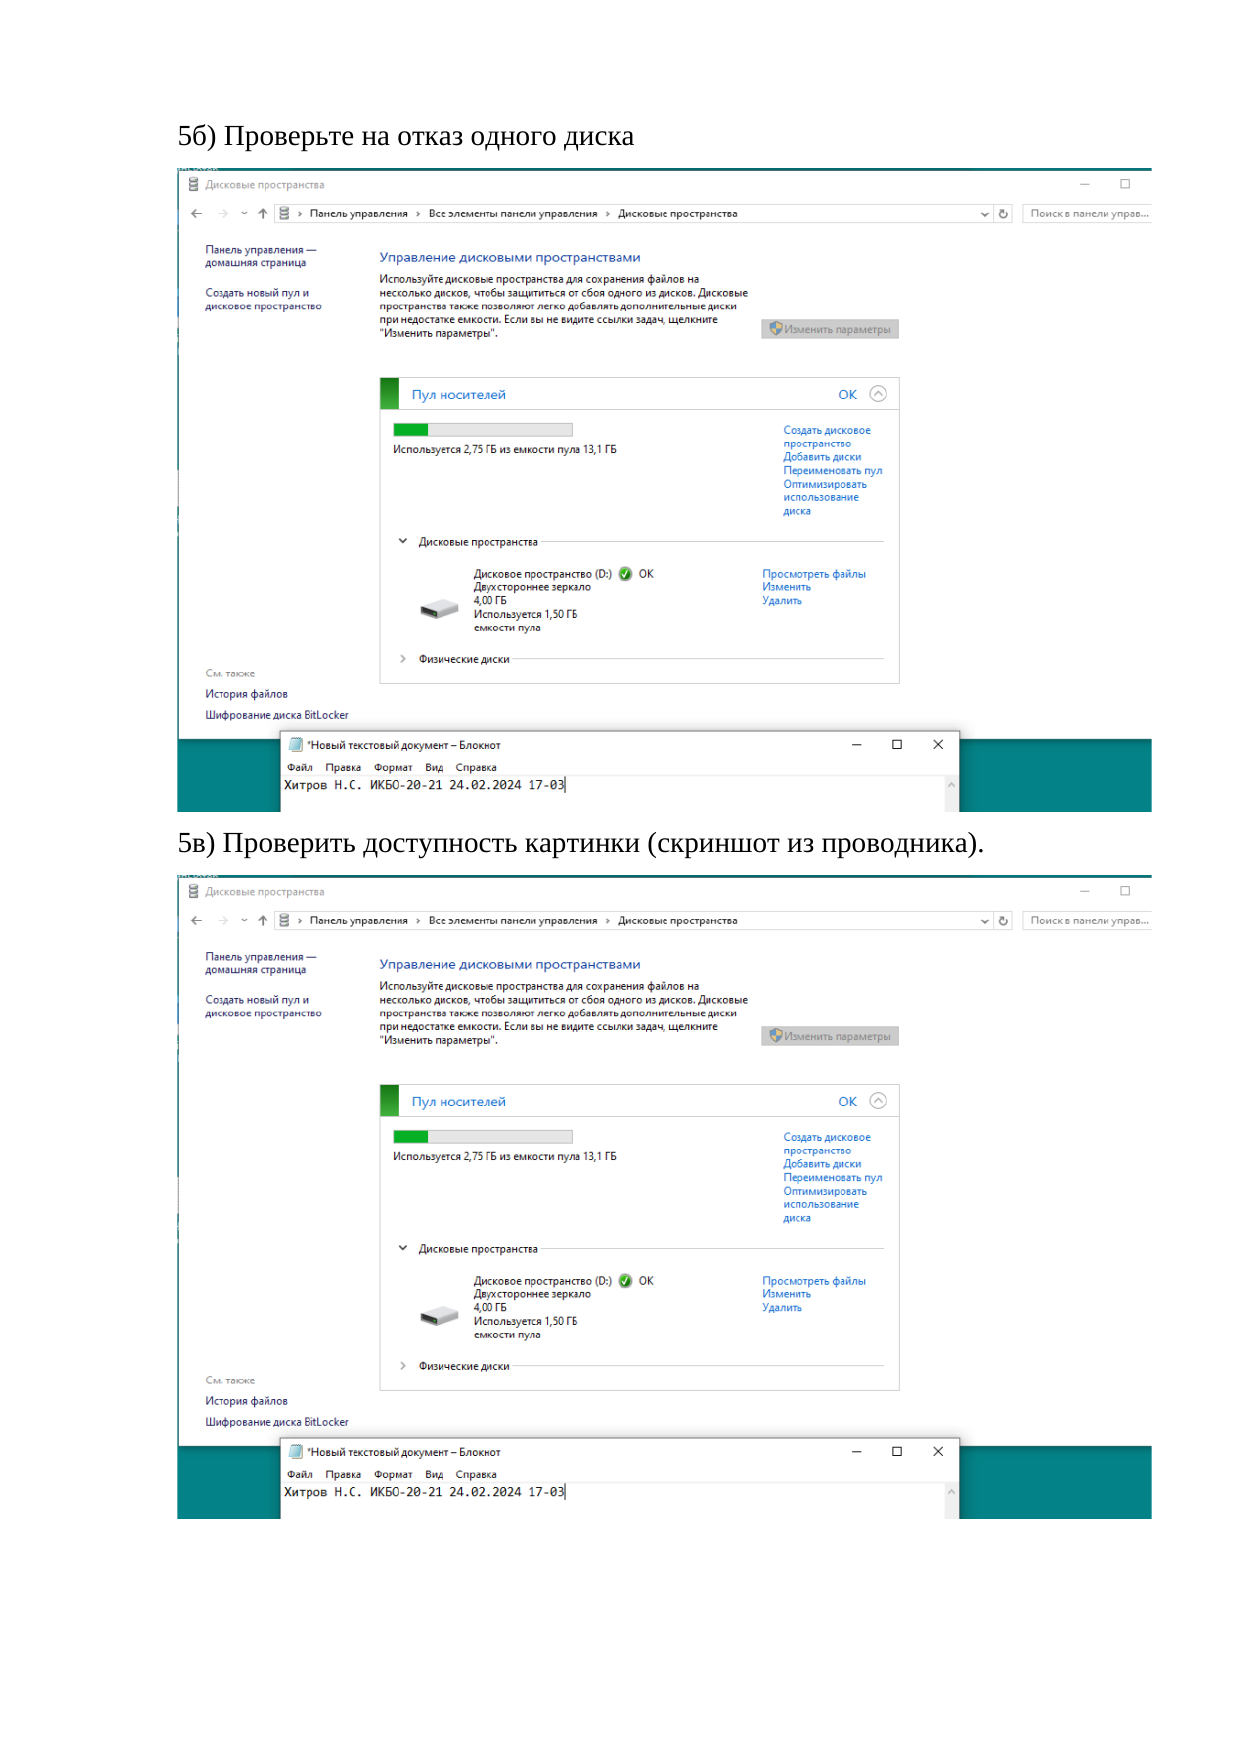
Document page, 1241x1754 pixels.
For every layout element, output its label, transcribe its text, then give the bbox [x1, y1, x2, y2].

picture [177, 875, 1152, 1519]
list 5в) Проверить доступность картинки (скриншот из проводника). [177, 826, 1152, 859]
picture [177, 168, 1152, 812]
list 5б) Проверьте на отказ одного диска [177, 118, 1152, 152]
